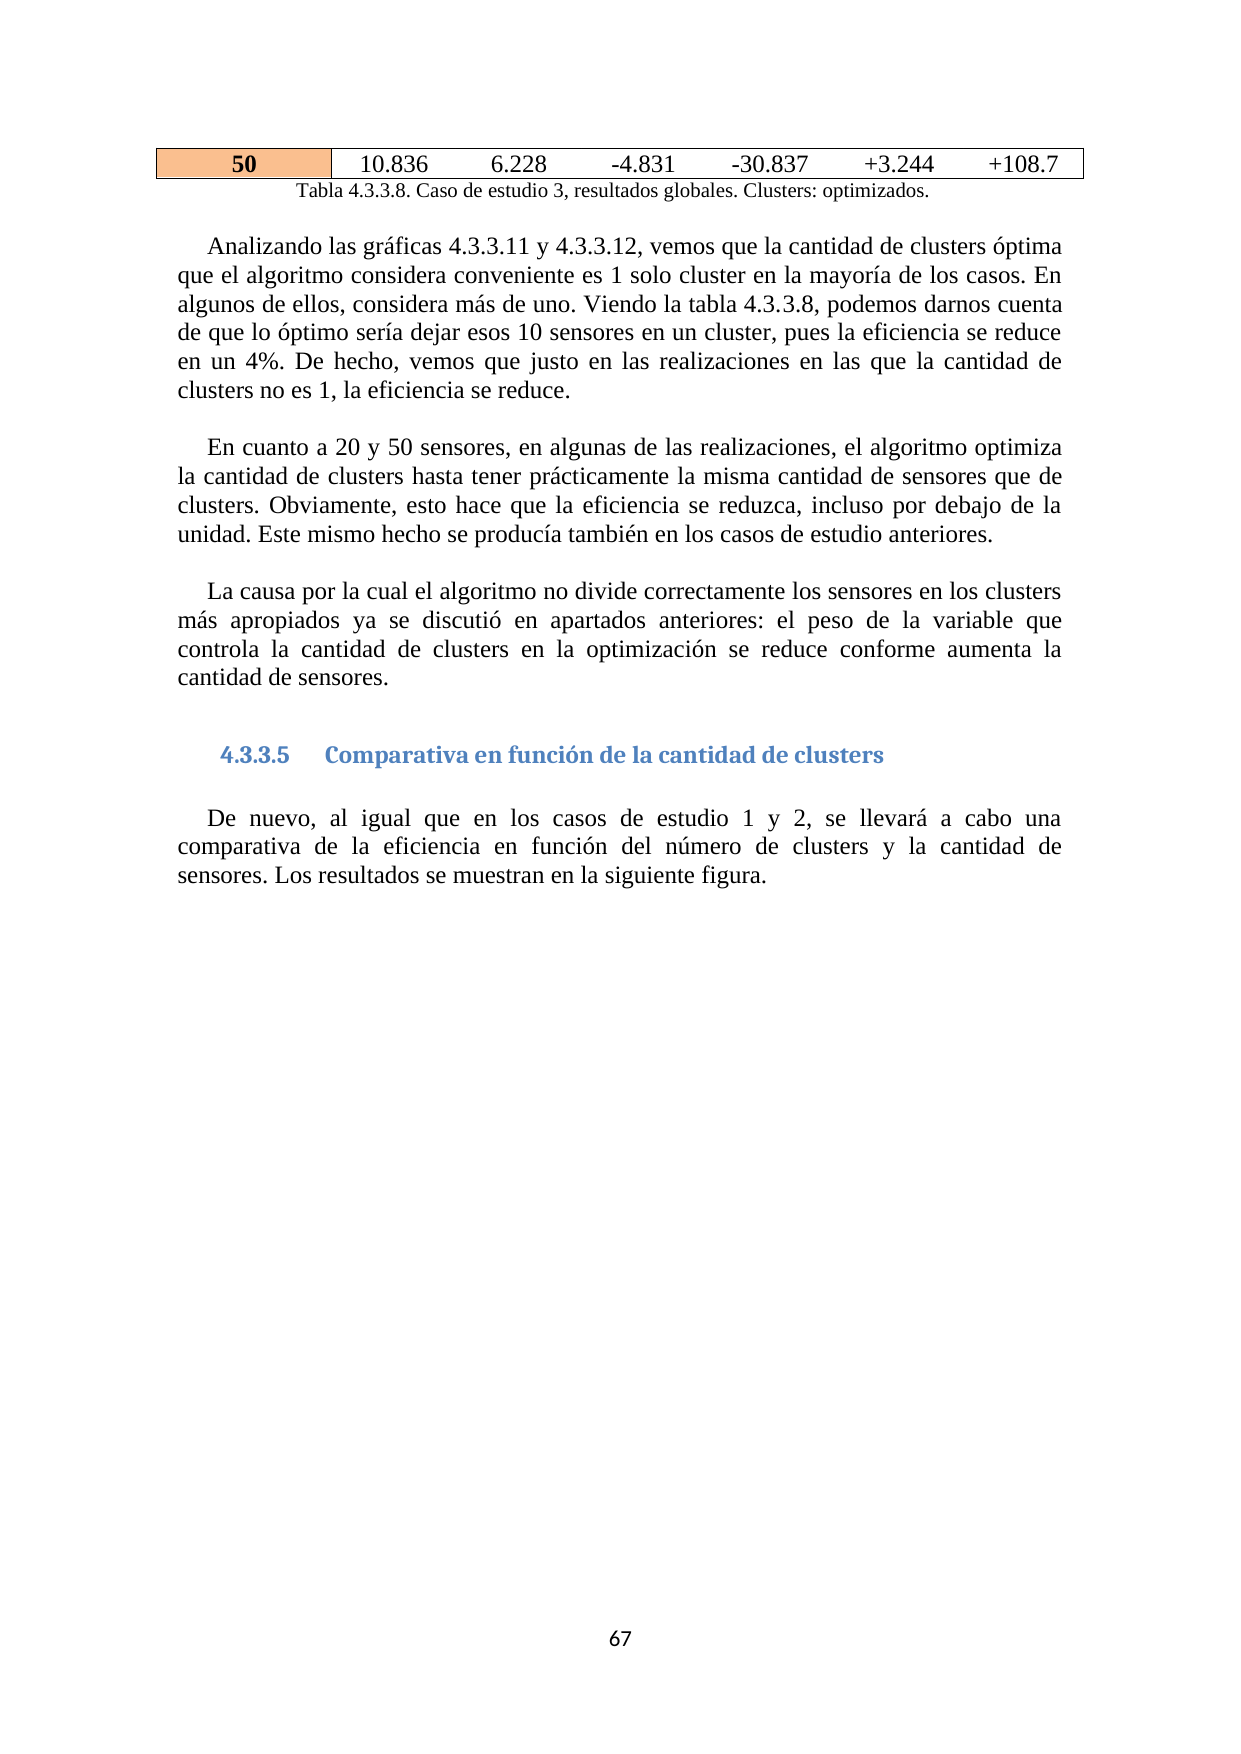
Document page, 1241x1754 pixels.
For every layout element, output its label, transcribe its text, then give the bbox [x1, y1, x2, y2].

text De nuevo, al igual que en los casos de estudio 1 y 2, se llevará a cabo una comparativa de la eficiencia en función del número de clusters y la cantidad de sensores. Los resultados se muestran en la siguiente figura. [177, 803, 1063, 889]
subtitle Comparativa en función de la cantidad de clusters [220, 741, 1063, 769]
table_cell 50 [157, 149, 331, 177]
table_cell +3.244 [835, 149, 963, 177]
table_cell 10.836 [332, 149, 455, 177]
table_cell +108.7 [964, 149, 1083, 177]
table_cell -30.837 [706, 149, 834, 177]
text En cuanto a 20 y 50 sensores, en algunas de las realizaciones, el algoritmo optimiza la cantidad de clusters hasta tener prácticamente la misma cantidad de sensores que de clusters. Obviamente, esto hace que la eficiencia se reduzca, incluso por debajo de la unidad. Este mismo hecho se producía también en los casos de estudio anteriores. [177, 432, 1063, 547]
text Tabla 4.3.3.8. Caso de estudio 3, resultados globales. Clusters: optimizados. [0, 178, 1226, 202]
table_cell 6.228 [456, 149, 581, 177]
text La causa por la cual el algoritmo no divide correctamente los sensores en los clusters más apropiados ya se discutió en apartados anteriores: el peso de la variable que controla la cantidad de clusters en la optimización se reduce conforme aumenta la cantidad de sensores. [177, 576, 1063, 691]
table_cell -4.831 [582, 149, 704, 177]
text Analizando las gráficas 4.3.3.11 y 4.3.3.12, vemos que la cantidad de clusters óptima que el algoritmo considera conveniente es 1 solo cluster en la mayoría de los casos. En algunos de ellos, considera más de uno. Viendo la tabla 4.3.3.8, podemos darnos cuenta de que lo óptimo sería dejar esos 10 sensores en un cluster, pues la eficiencia se reduce en un 4%. De hecho, vemos que justo en las realizaciones en las que la cantidad de clusters no es 1, la eficiencia se reduce. [177, 231, 1063, 404]
